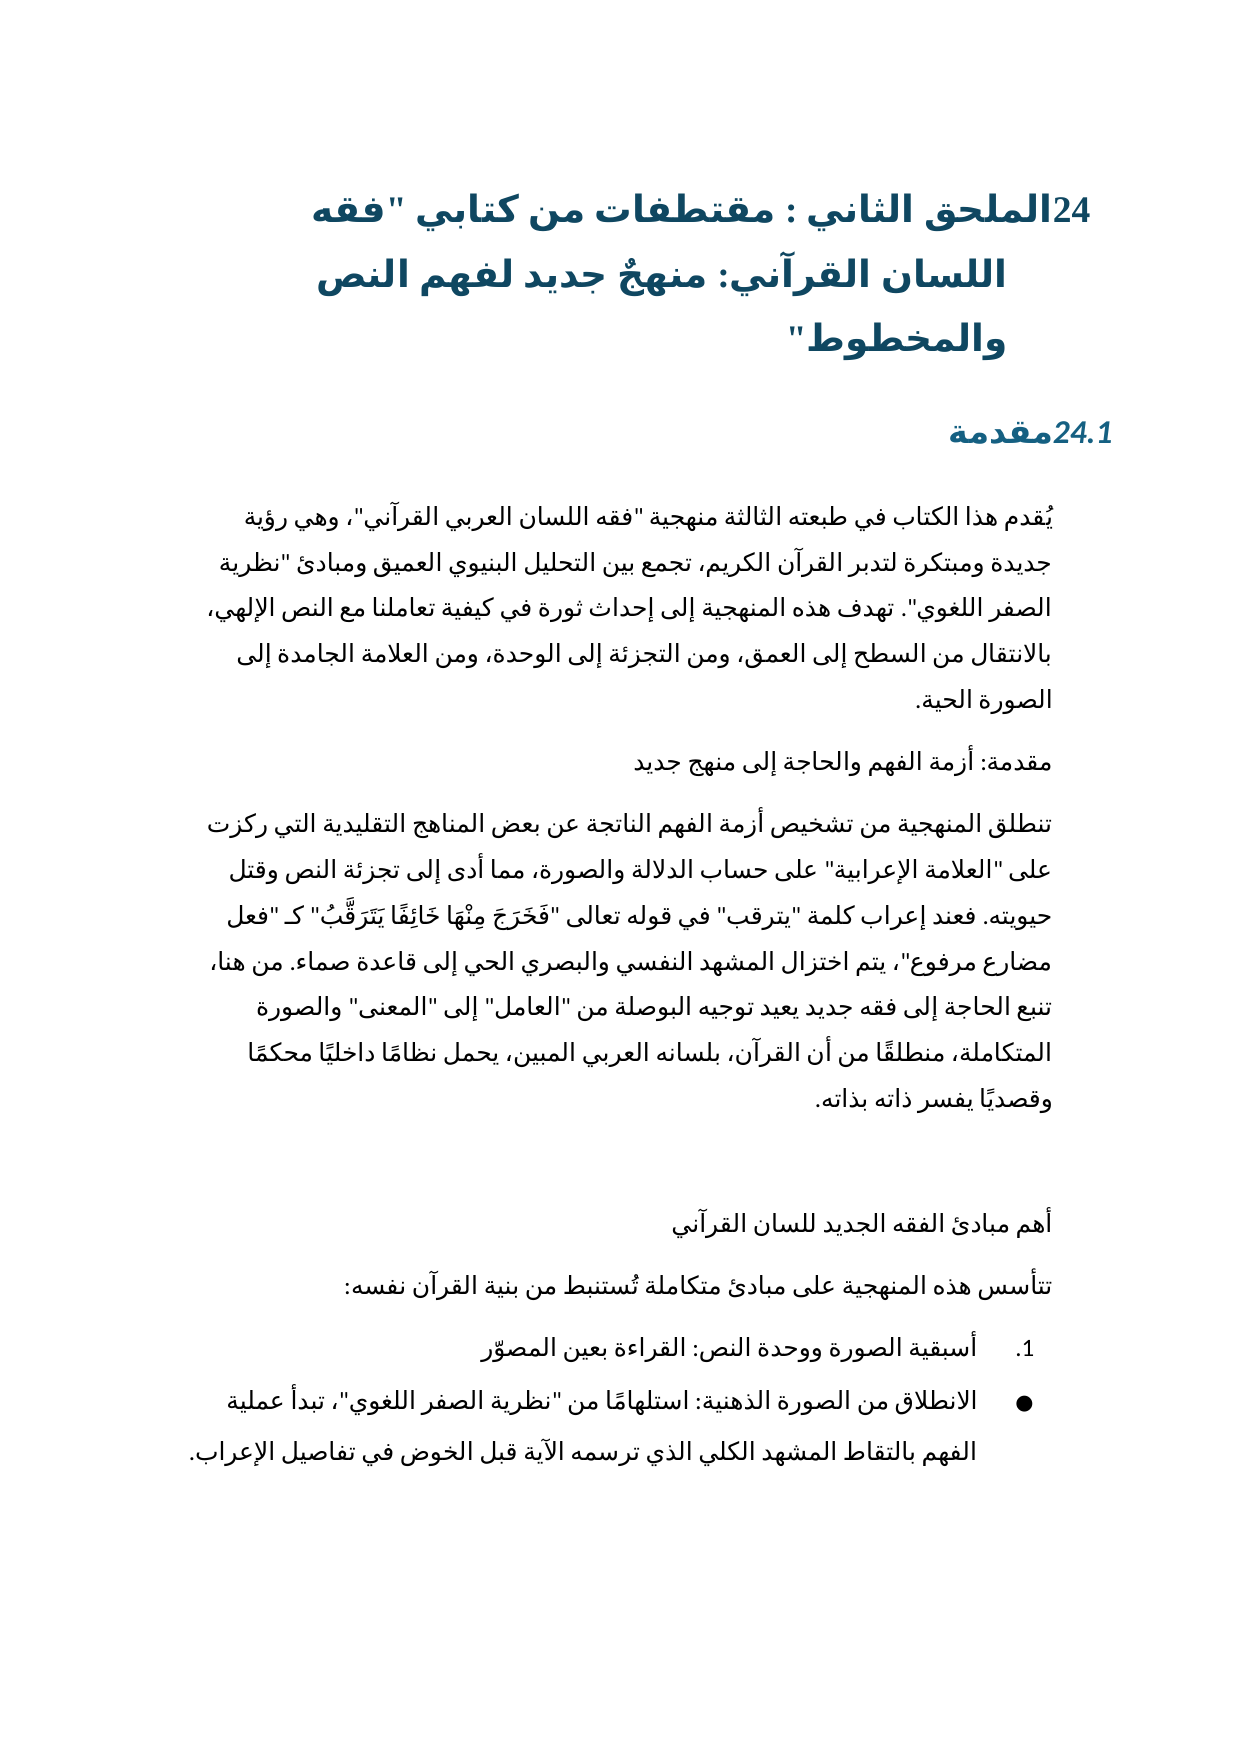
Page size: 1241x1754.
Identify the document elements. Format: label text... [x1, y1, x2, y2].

subtitle الملحق الثاني : مقتطفات من كتابي "فقه اللسان القرآني: منهجٌ جديد لفهم النص والمخطوط" [187, 187, 1053, 360]
list الانطلاق من الصورة الذهنية: استلهامًا من "نظرية الصفر اللغوي"، تبدأ عملية الفهم بالتقاط المشهد الكلي الذي ترسمه الآية قبل الخوض في تفاصيل الإعراب. [187, 1378, 1015, 1467]
subtitle مقدمة [187, 411, 1053, 451]
text مقدمة: أزمة الفهم والحاجة إلى منهج جديد [187, 746, 1053, 777]
text تتأسس هذه المنهجية على مبادئ متكاملة تُستنبط من بنية القرآن نفسه: [187, 1270, 1053, 1301]
text يُقدم هذا الكتاب في طبعته الثالثة منهجية "فقه اللسان العربي القرآني"، وهي رؤية جديدة ومبتكرة لتدبر القرآن الكريم، تجمع بين التحليل البنيوي العميق ومبادئ "نظرية الصفر اللغوي". تهدف هذه المنهجية إلى إحداث ثورة في كيفية تعاملنا مع النص الإلهي، بالانتقال من السطح إلى العمق، ومن التجزئة إلى الوحدة، ومن العلامة الجامدة إلى الصورة الحية. [187, 501, 1053, 714]
list أسبقية الصورة ووحدة النص: القراءة بعين المصوّر [187, 1333, 1015, 1363]
text أهم مبادئ الفقه الجديد للسان القرآني [187, 1208, 1053, 1238]
text تنطلق المنهجية من تشخيص أزمة الفهم الناتجة عن بعض المناهج التقليدية التي ركزت على "العلامة الإعرابية" على حساب الدلالة والصورة، مما أدى إلى تجزئة النص وقتل حيويته. فعند إعراب كلمة "يترقب" في قوله تعالى "فَخَرَجَ مِنْهَا خَائِفًا يَتَرَقَّبُ" كـ "فعل مضارع مرفوع"، يتم اختزال المشهد النفسي والبصري الحي إلى قاعدة صماء. من هنا، تنبع الحاجة إلى فقه جديد يعيد توجيه البوصلة من "العامل" إلى "المعنى" والصورة المتكاملة، منطلقًا من أن القرآن، بلسانه العربي المبين، يحمل نظامًا داخليًا محكمًا وقصديًا يفسر ذاته بذاته. [187, 809, 1053, 1113]
